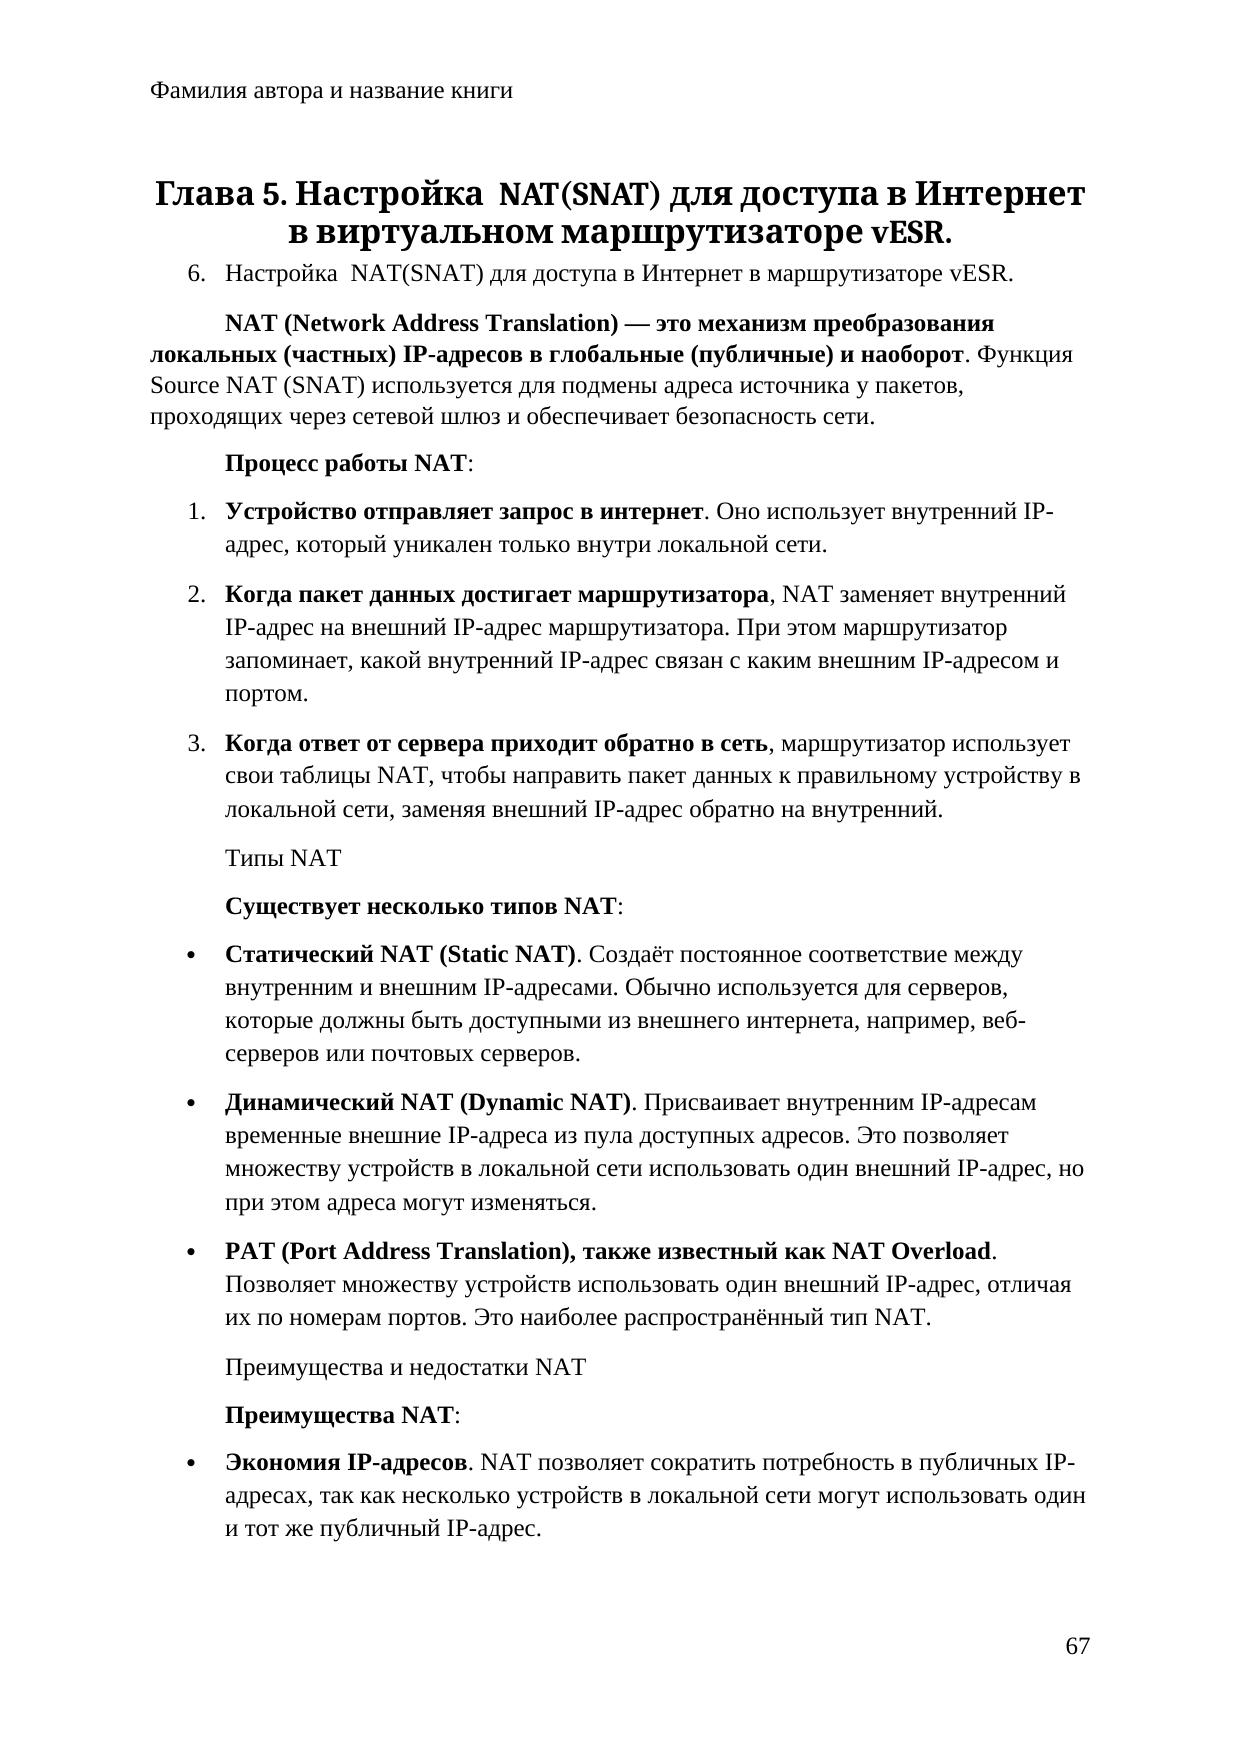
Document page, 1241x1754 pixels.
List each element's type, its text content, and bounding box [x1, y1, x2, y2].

text Существует несколько типов NAT: [150, 891, 1090, 920]
list Динамический NAT (Dynamic NAT). Присваивает внутренним IP-адресам временные внешние IP-адреса из пула доступных адресов. Это позволяет множеству устройств в локальной сети использовать один внешний IP-адрес, но при этом адреса могут изменяться. [187, 1087, 1090, 1215]
subtitle . Настройка NAT(SNAT) для доступа в Интернет в виртуальном маршрутизаторе vESR. [150, 175, 1090, 252]
list Когда пакет данных достигает маршрутизатора, NAT заменяет внутренний IP-адрес на внешний IP-адрес маршрутизатора. При этом маршрутизатор запоминает, какой внутренний IP-адрес связан с каким внешним IP-адресом и портом. [187, 579, 1090, 707]
list Устройство отправляет запрос в интернет. Оно использует внутренний IP-адрес, который уникален только внутри локальной сети. [187, 496, 1090, 558]
text Преимущества и недостатки NAT [150, 1352, 1090, 1381]
list PAT (Port Address Translation), также известный как NAT Overload. Позволяет множеству устройств использовать один внешний IP-адрес, отличая их по номерам портов. Это наиболее распространённый тип NAT. [187, 1236, 1090, 1331]
text Преимущества NAT: [150, 1400, 1090, 1428]
list Экономия IP-адресов. NAT позволяет сократить потребность в публичных IP-адресах, так как несколько устройств в локальной сети могут использовать один и тот же публичный IP-адрес. [187, 1447, 1090, 1542]
list Когда ответ от сервера приходит обратно в сеть, маршрутизатор использует свои таблицы NAT, чтобы направить пакет данных к правильному устройству в локальной сети, заменяя внешний IP-адрес обратно на внутренний. [187, 728, 1090, 822]
list Статический NAT (Static NAT). Создаёт постоянное соответствие между внутренним и внешним IP-адресами. Обычно используется для серверов, которые должны быть доступными из внешнего интернета, например, веб-серверов или почтовых серверов. [187, 939, 1090, 1067]
text NAT (Network Address Translation) — это механизм преобразования локальных (частных) IP-адресов в глобальные (публичные) и наоборот. Функция Source NAT (SNAT) используется для подмены адреса источника у пакетов, проходящих через сетевой шлюз и обеспечивает безопасность сети. [150, 308, 1090, 429]
list Настройка NAT(SNAT) для доступа в Интернет в маршрутизаторе vESR. [187, 258, 1090, 287]
text Типы NAT [150, 843, 1090, 872]
text Процесс работы NAT: [150, 448, 1090, 477]
